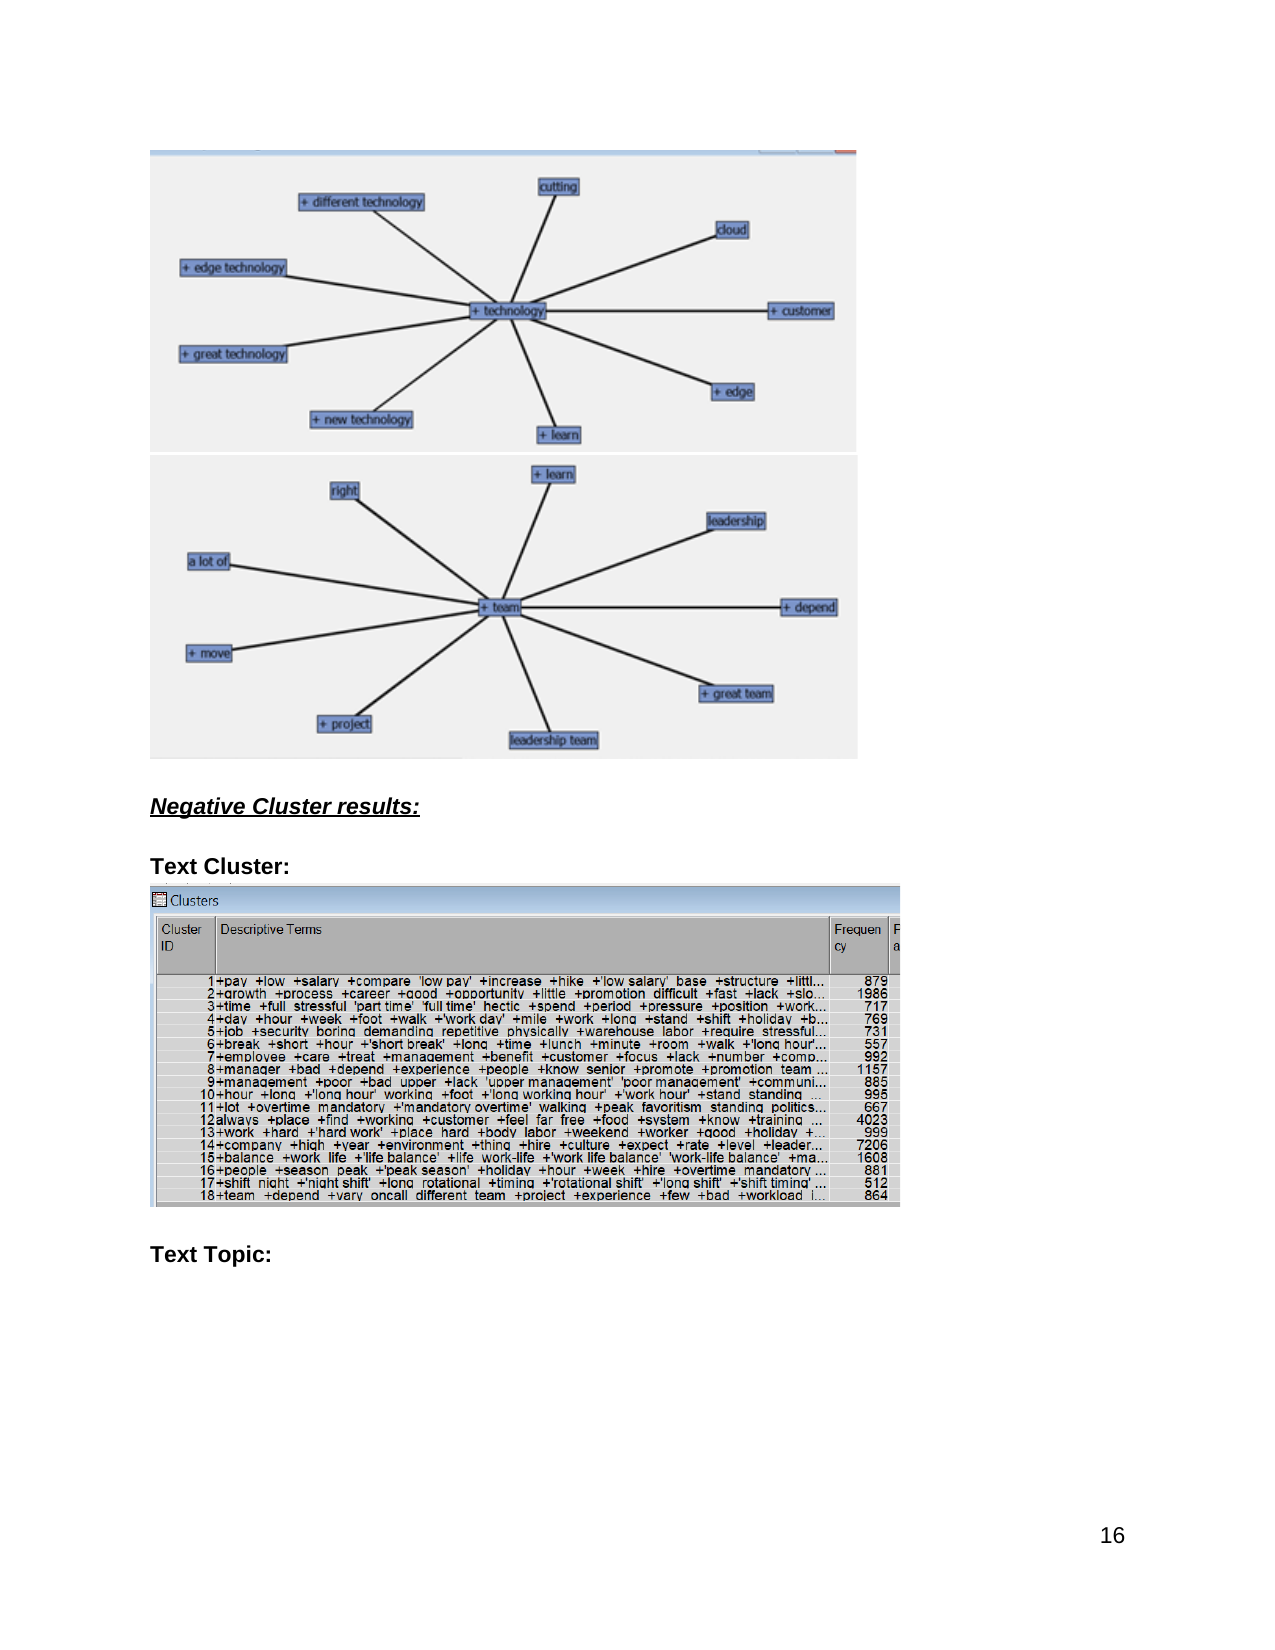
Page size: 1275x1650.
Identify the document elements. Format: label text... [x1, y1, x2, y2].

picture [150, 883, 901, 1207]
text Text Cluster: [150, 853, 1125, 879]
text Text Topic: [150, 1241, 1125, 1267]
picture [150, 150, 857, 452]
text Negative Cluster results: [150, 793, 1125, 819]
picture [150, 455, 858, 759]
